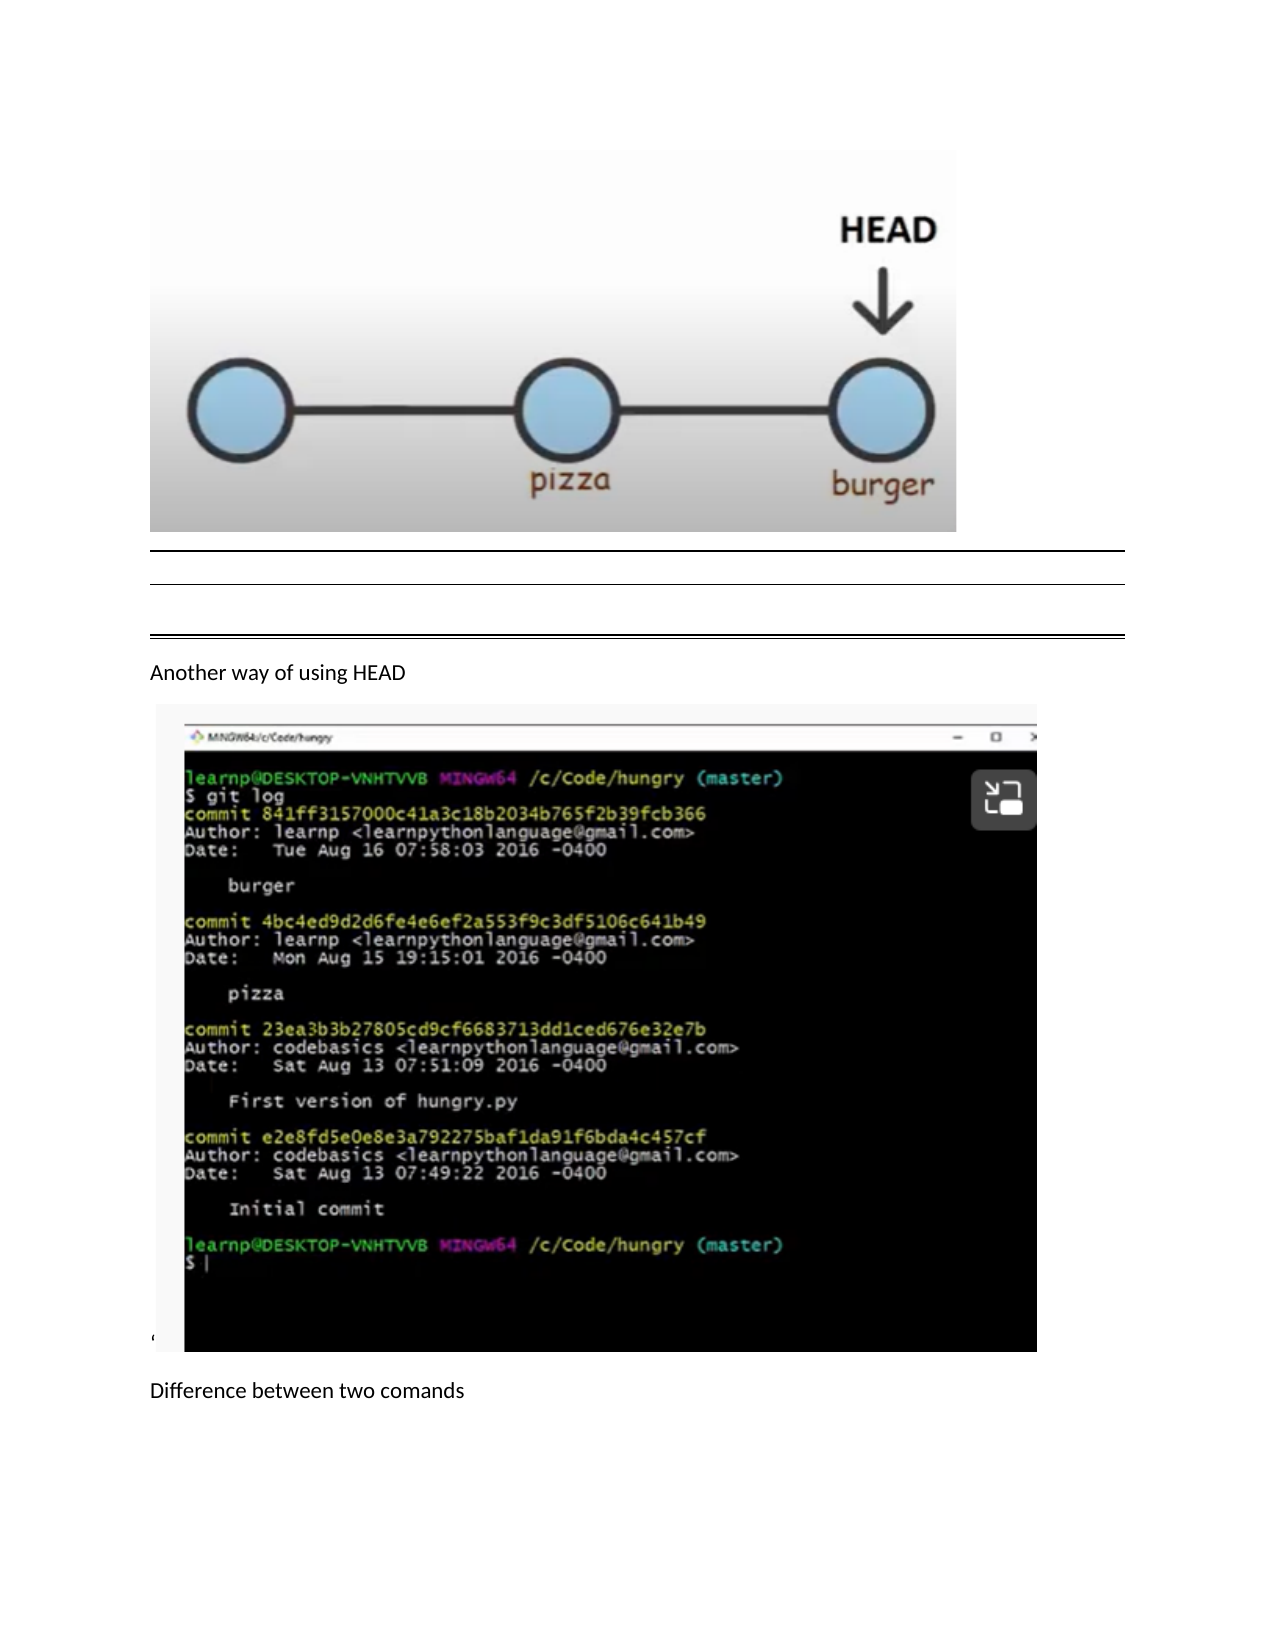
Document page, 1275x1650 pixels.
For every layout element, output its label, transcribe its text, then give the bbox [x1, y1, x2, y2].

text Difference between two comands [150, 1376, 1125, 1404]
text Another way of using HEAD [150, 658, 1125, 686]
picture [150, 150, 957, 532]
picture [155, 704, 1037, 1352]
